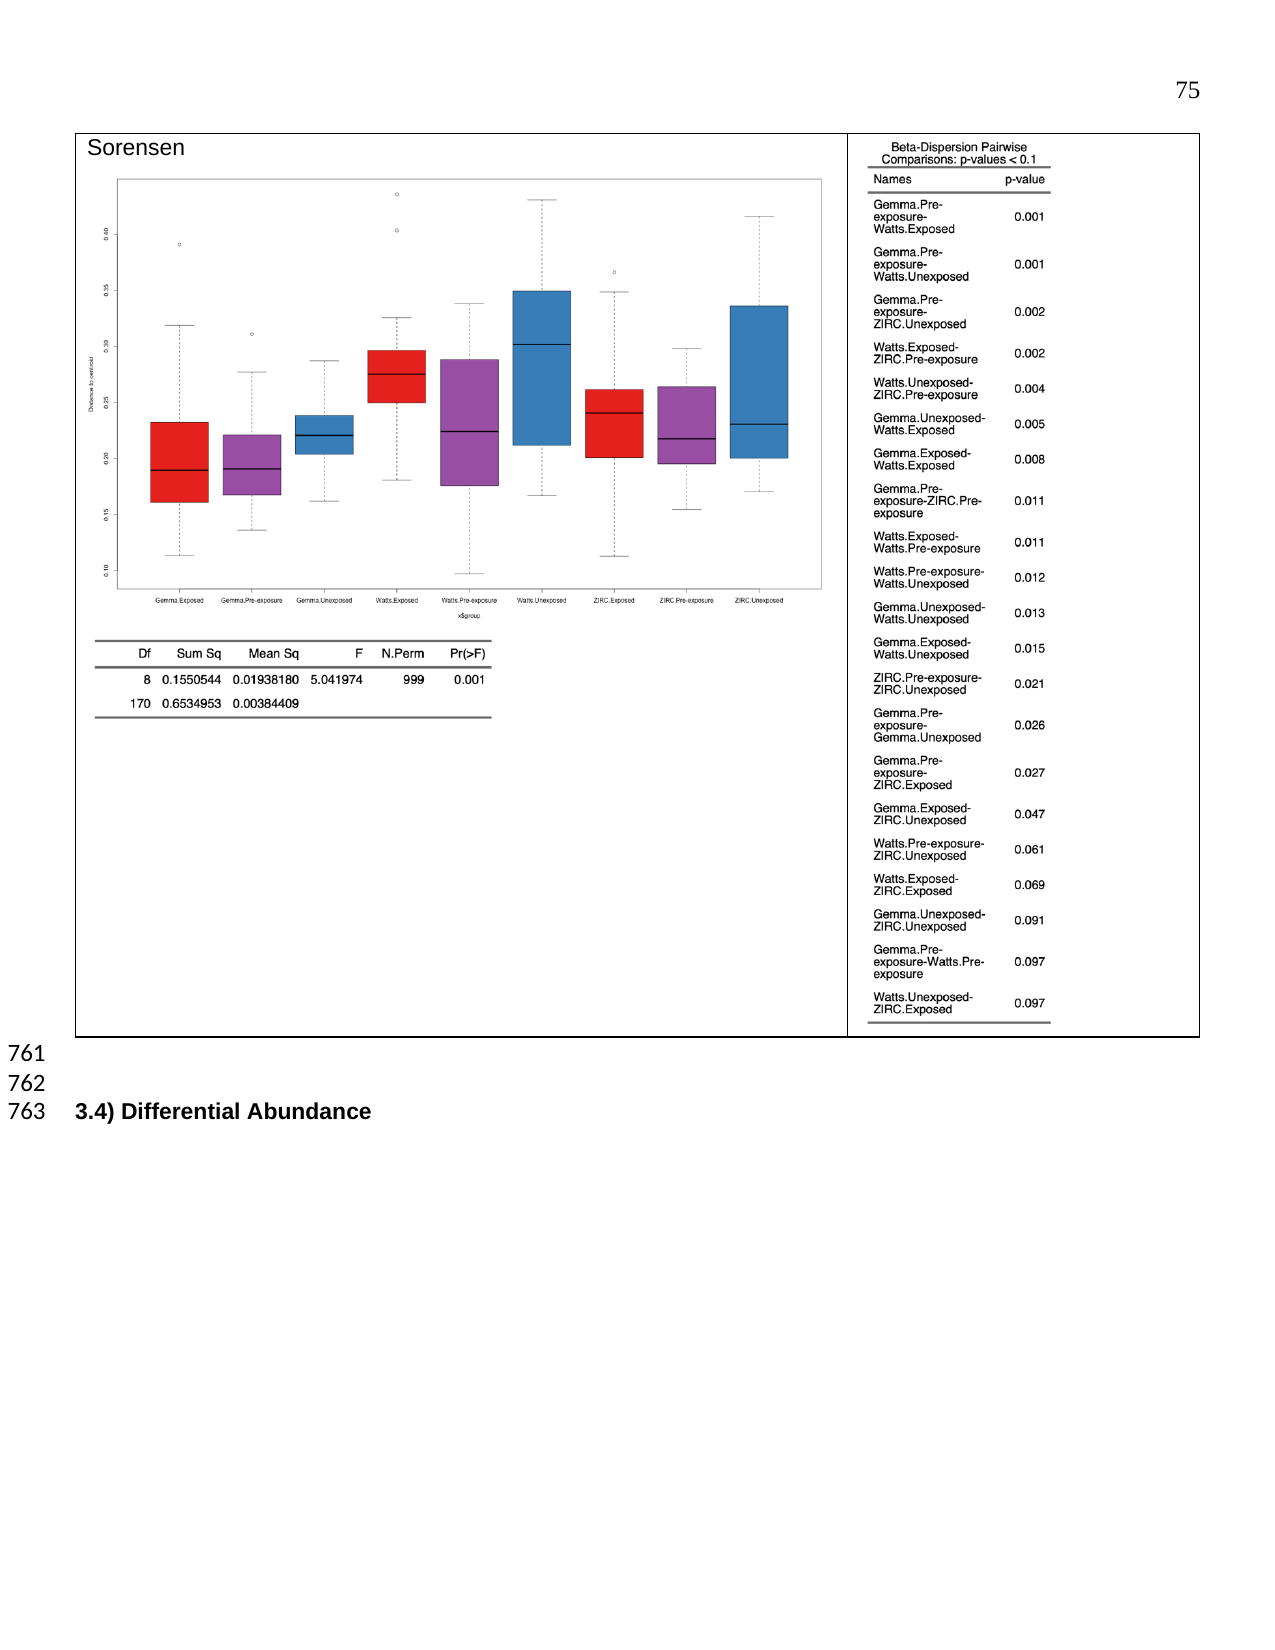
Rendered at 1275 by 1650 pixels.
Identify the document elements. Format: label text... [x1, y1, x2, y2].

table_cell Sorensen [76, 134, 847, 1036]
text 3.4) Differential Abundance [75, 1098, 1200, 1124]
table_cell [848, 134, 1199, 1036]
picture [86, 631, 500, 727]
picture [86, 163, 837, 627]
picture [859, 133, 1059, 1032]
